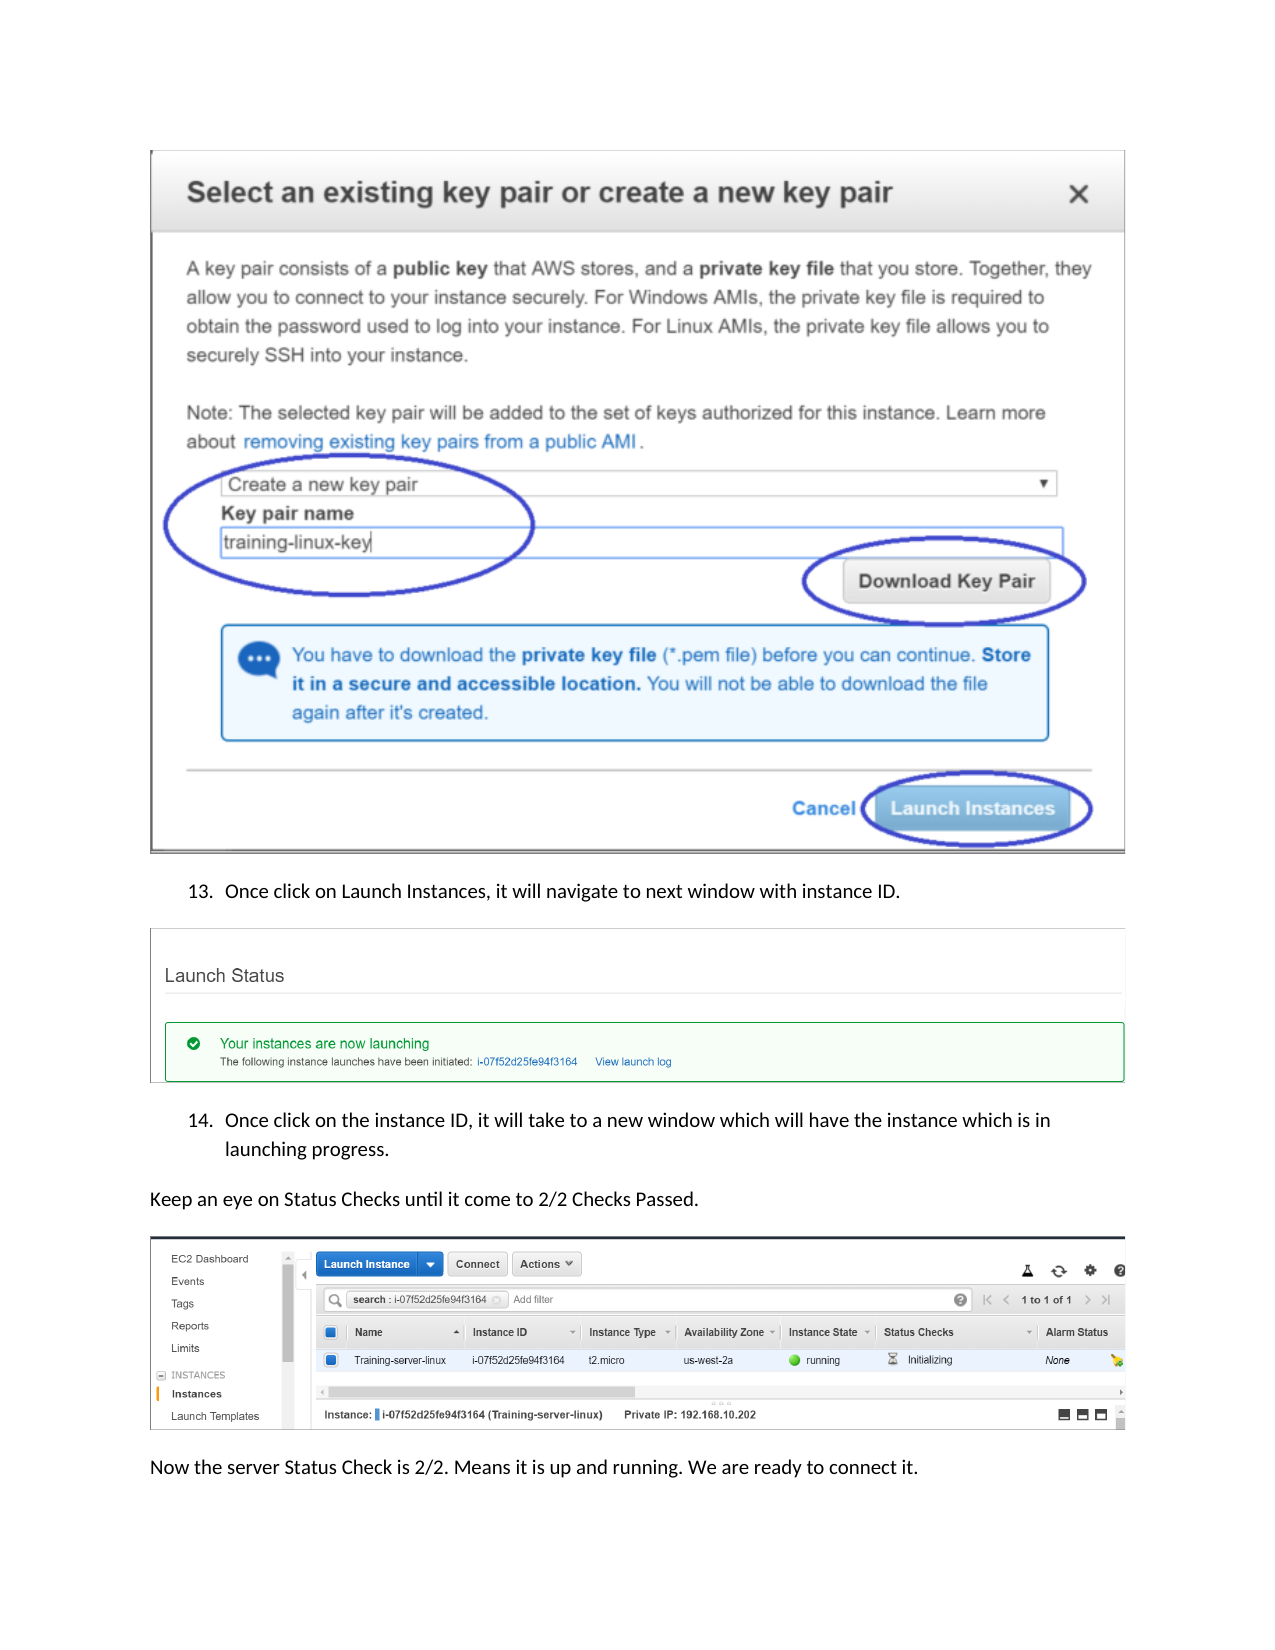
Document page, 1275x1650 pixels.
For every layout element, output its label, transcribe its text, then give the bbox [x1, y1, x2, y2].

text Keep an eye on Status Checks until it come to 2/2 Checks Passed. [150, 1186, 1125, 1212]
list Once click on Launch Instances, it will navigate to next window with instance ID. [187, 878, 1125, 903]
picture [150, 928, 1125, 1083]
picture [150, 150, 1125, 854]
text Now the server Status Check is 2/2. Means it is up and running. We are ready to connect it. [150, 1454, 1125, 1479]
picture [150, 1236, 1125, 1430]
list Once click on the instance ID, it will take to a new window which will have the instance which is in launching progress. [187, 1107, 1125, 1162]
